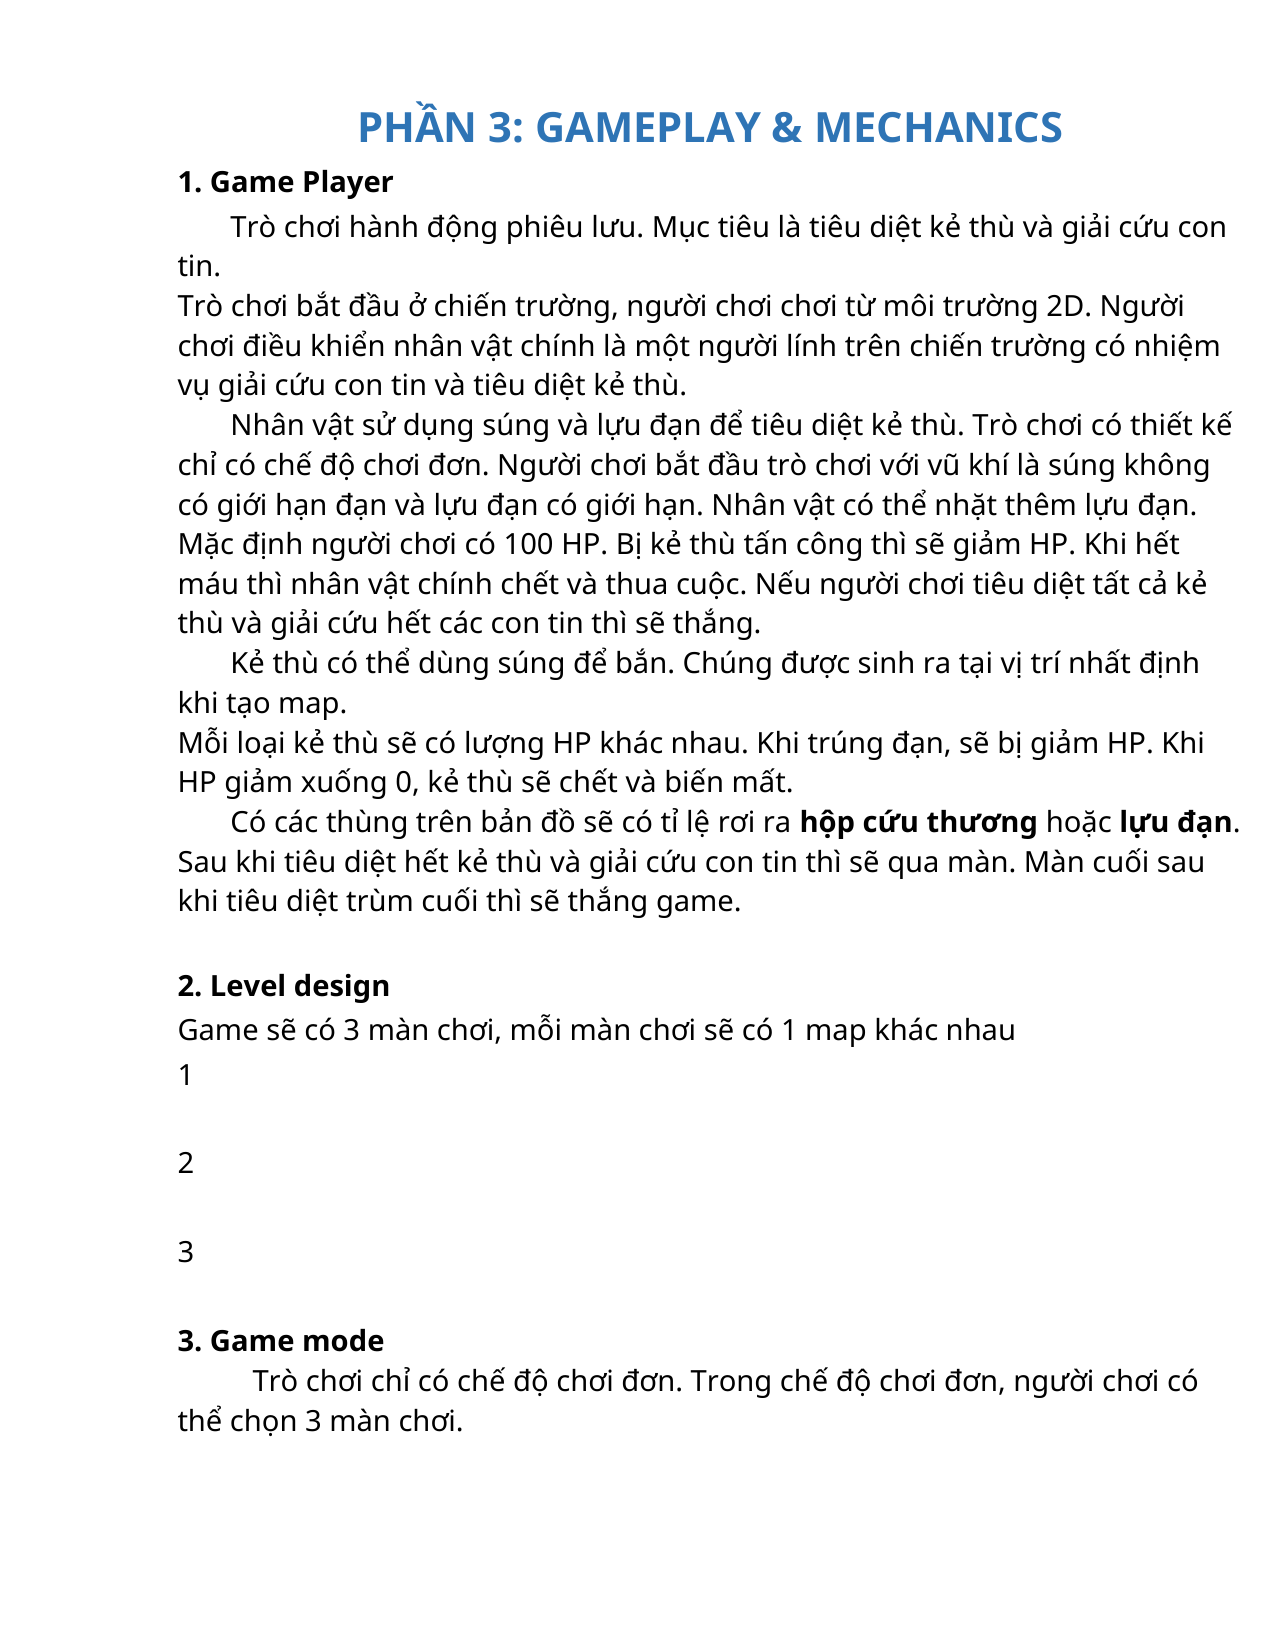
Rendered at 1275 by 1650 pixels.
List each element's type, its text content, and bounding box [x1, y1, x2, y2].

text 1 [177, 1054, 1243, 1093]
text Game sẽ có 3 màn chơi, mỗi màn chơi sẽ có 1 map khác nhau [177, 1009, 1243, 1049]
text Kẻ thù có thể dùng súng để bắn. Chúng được sinh ra tại vị trí nhất định khi tạo map. [177, 642, 1246, 722]
text 1. Game Player [177, 161, 1243, 201]
text Nhân vật sử dụng súng và lựu đạn để tiêu diệt kẻ thù. Trò chơi có thiết kế chỉ có chế độ chơi đơn. Người chơi bắt đầu trò chơi với vũ khí là súng không có giới hạn đạn và lựu đạn có giới hạn. Nhân vật có thể nhặt thêm lựu đạn. Mặc định người chơi có 100 HP. Bị kẻ thù tấn công thì sẽ giảm HP. Khi hết máu thì nhân vật chính chết và thua cuộc. Nếu người chơi tiêu diệt tất cả kẻ thù và giải cứu hết các con tin thì sẽ thắng. [177, 404, 1246, 642]
text Mỗi loại kẻ thù sẽ có lượng HP khác nhau. Khi trúng đạn, sẽ bị giảm HP. Khi HP giảm xuống 0, kẻ thù sẽ chết và biến mất. [177, 722, 1246, 801]
text 3. Game mode [177, 1321, 1246, 1360]
text PHẦN 3: GAMEPLAY & MECHANICS [177, 98, 1243, 155]
text Trò chơi bắt đầu ở chiến trường, người chơi chơi từ môi trường 2D. Người chơi điều khiển nhân vật chính là một người lính trên chiến trường có nhiệm vụ giải cứu con tin và tiêu diệt kẻ thù. [177, 285, 1246, 404]
text 3 [177, 1232, 1243, 1271]
text 2 [177, 1143, 1243, 1182]
text Trò chơi hành động phiêu lưu. Mục tiêu là tiêu diệt kẻ thù và giải cứu con tin. [177, 206, 1246, 285]
text 2. Level design [177, 965, 1243, 1004]
text Có các thùng trên bản đồ sẽ có tỉ lệ rơi ra hộp cứu thương hoặc lựu đạn. Sau khi tiêu diệt hết kẻ thù và giải cứu con tin thì sẽ qua màn. Màn cuối sau khi tiêu diệt trùm cuối thì sẽ thắng game. [177, 801, 1246, 920]
text Trò chơi chỉ có chế độ chơi đơn. Trong chế độ chơi đơn, người chơi có thể chọn 3 màn chơi. [177, 1360, 1246, 1440]
